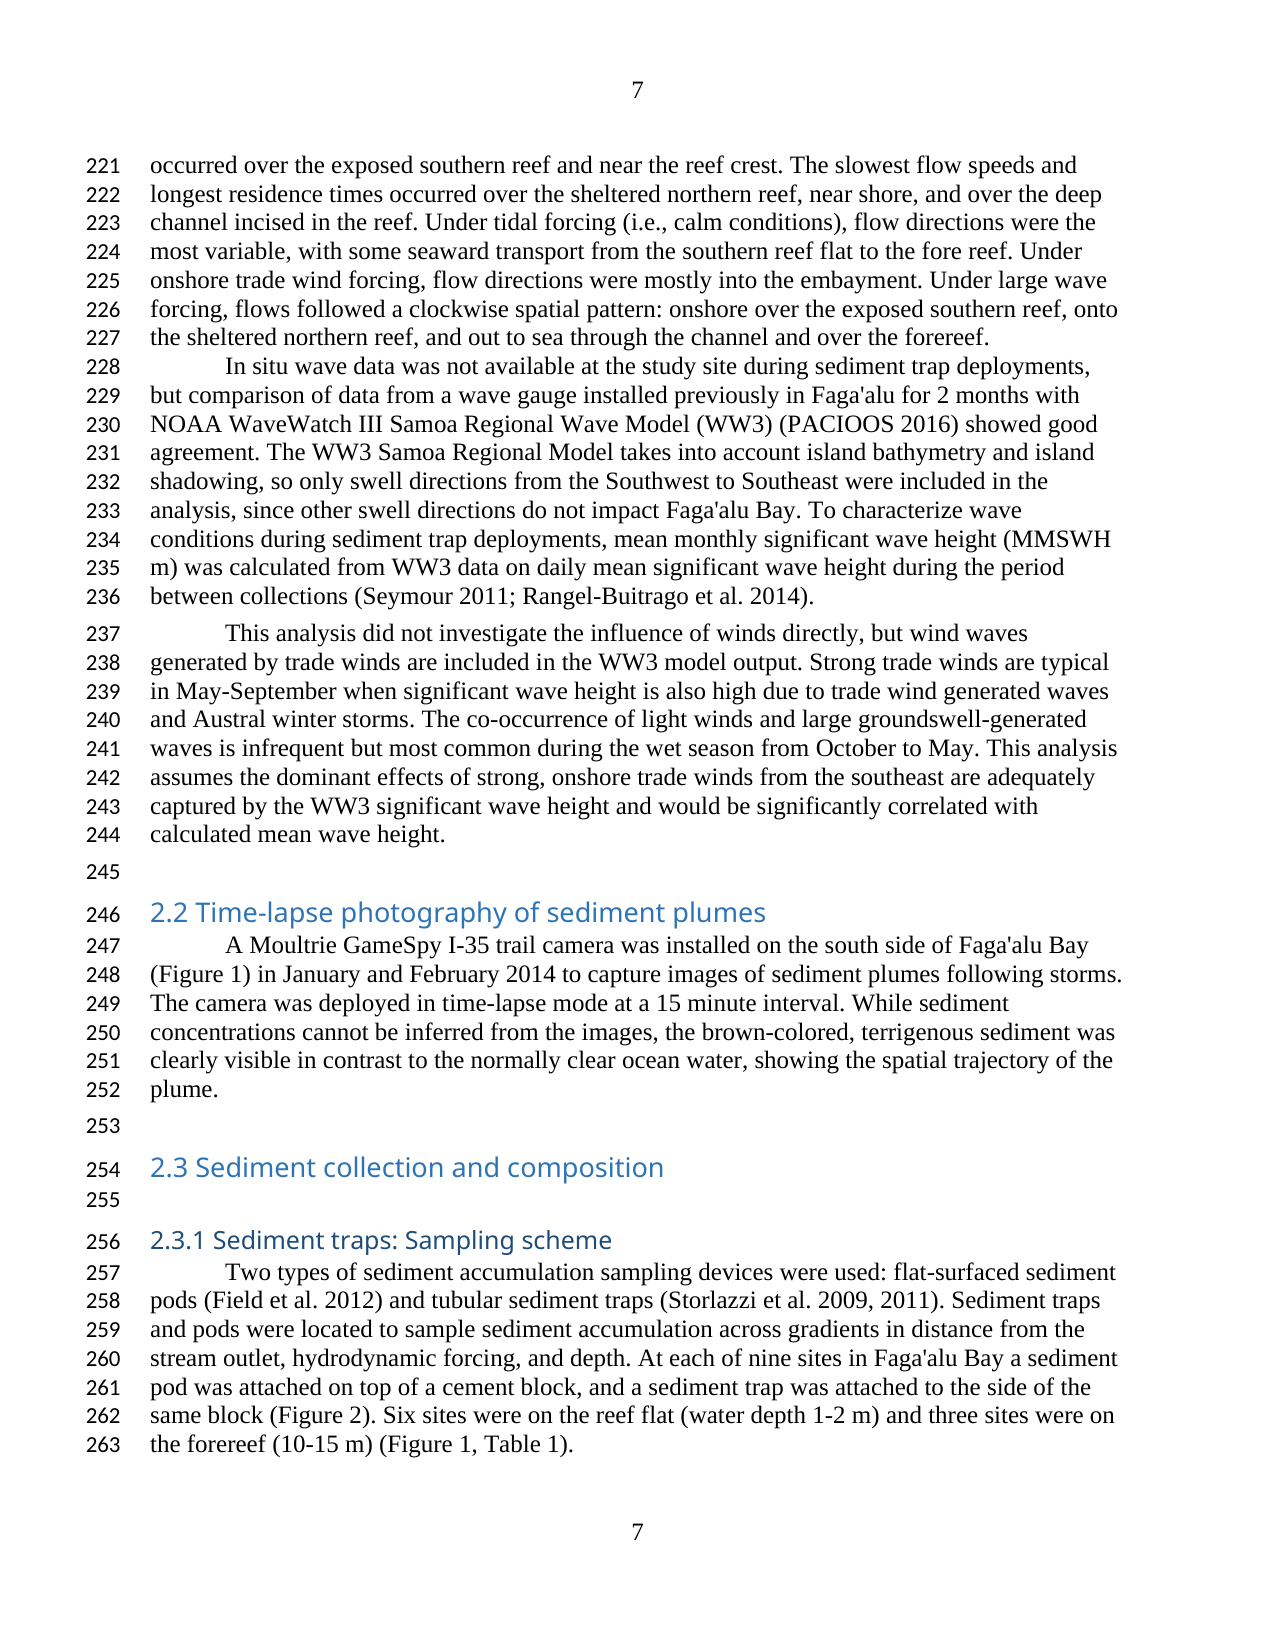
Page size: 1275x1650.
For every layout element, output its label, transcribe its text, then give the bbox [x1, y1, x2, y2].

subtitle 2.2 Time-lapse photography of sediment plumes [150, 894, 1125, 931]
subtitle 2.3.1 Sediment traps: Sampling scheme [150, 1222, 1125, 1257]
subtitle 2.3 Sediment collection and composition [150, 1148, 1125, 1185]
text Two types of sediment accumulation sampling devices were used: flat-surfaced sediment pods (Field et al. 2012) and tubular sediment traps (Storlazzi et al. 2009, 2011). Sediment traps and pods were located to sample sediment accumulation across gradients in distance from the stream outlet, hydrodynamic forcing, and depth. At each of nine sites in Faga'alu Bay a sediment pod was attached on top of a cement block, and a sediment trap was attached to the side of the same block (Figure 2). Six sites were on the reef flat (water depth 1-2 m) and three sites were on the forereef (10-15 m) (Figure 1, Table 1). [150, 1257, 1125, 1458]
text A Moultrie GameSpy I-35 trail camera was installed on the south side of Faga'alu Bay (Figure 1) in January and February 2014 to capture images of sediment plumes following storms. The camera was deployed in time-lapse mode at a 15 minute interval. While sediment concentrations cannot be inferred from the images, the brown-colored, terrigenous sediment was clearly visible in contrast to the normally clear ocean water, showing the spatial trajectory of the plume. [150, 931, 1125, 1103]
text This analysis did not investigate the influence of winds directly, but wind waves generated by trade winds are included in the WW3 model output. Strong trade winds are typical in May-September when significant wave height is also high due to trade wind generated waves and Austral winter storms. The co-occurrence of light winds and large groundswell-generated waves is infrequent but most common during the wet season from October to May. This analysis assumes the dominant effects of strong, onshore trade winds from the southeast are adequately captured by the WW3 significant wave height and would be significantly correlated with calculated mean wave height. [150, 618, 1125, 848]
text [150, 150, 1125, 351]
text In situ wave data was not available at the study site during sediment trap deployments, but comparison of data from a wave gauge installed previously in Faga'alu for 2 months with NOAA WaveWatch III Samoa Regional Wave Model (WW3) (PACIOOS 2016) showed good agreement. The WW3 Samoa Regional Model takes into account island bathymetry and island shadowing, so only swell directions from the Southwest to Southeast were included in the analysis, since other swell directions do not impact Faga'alu Bay. To characterize wave conditions during sediment trap deployments, mean monthly significant wave height (MMSWH m) was calculated from WW3 data on daily mean significant wave height during the period between collections (Seymour 2011; Rangel-Buitrago et al. 2014). [150, 351, 1125, 610]
